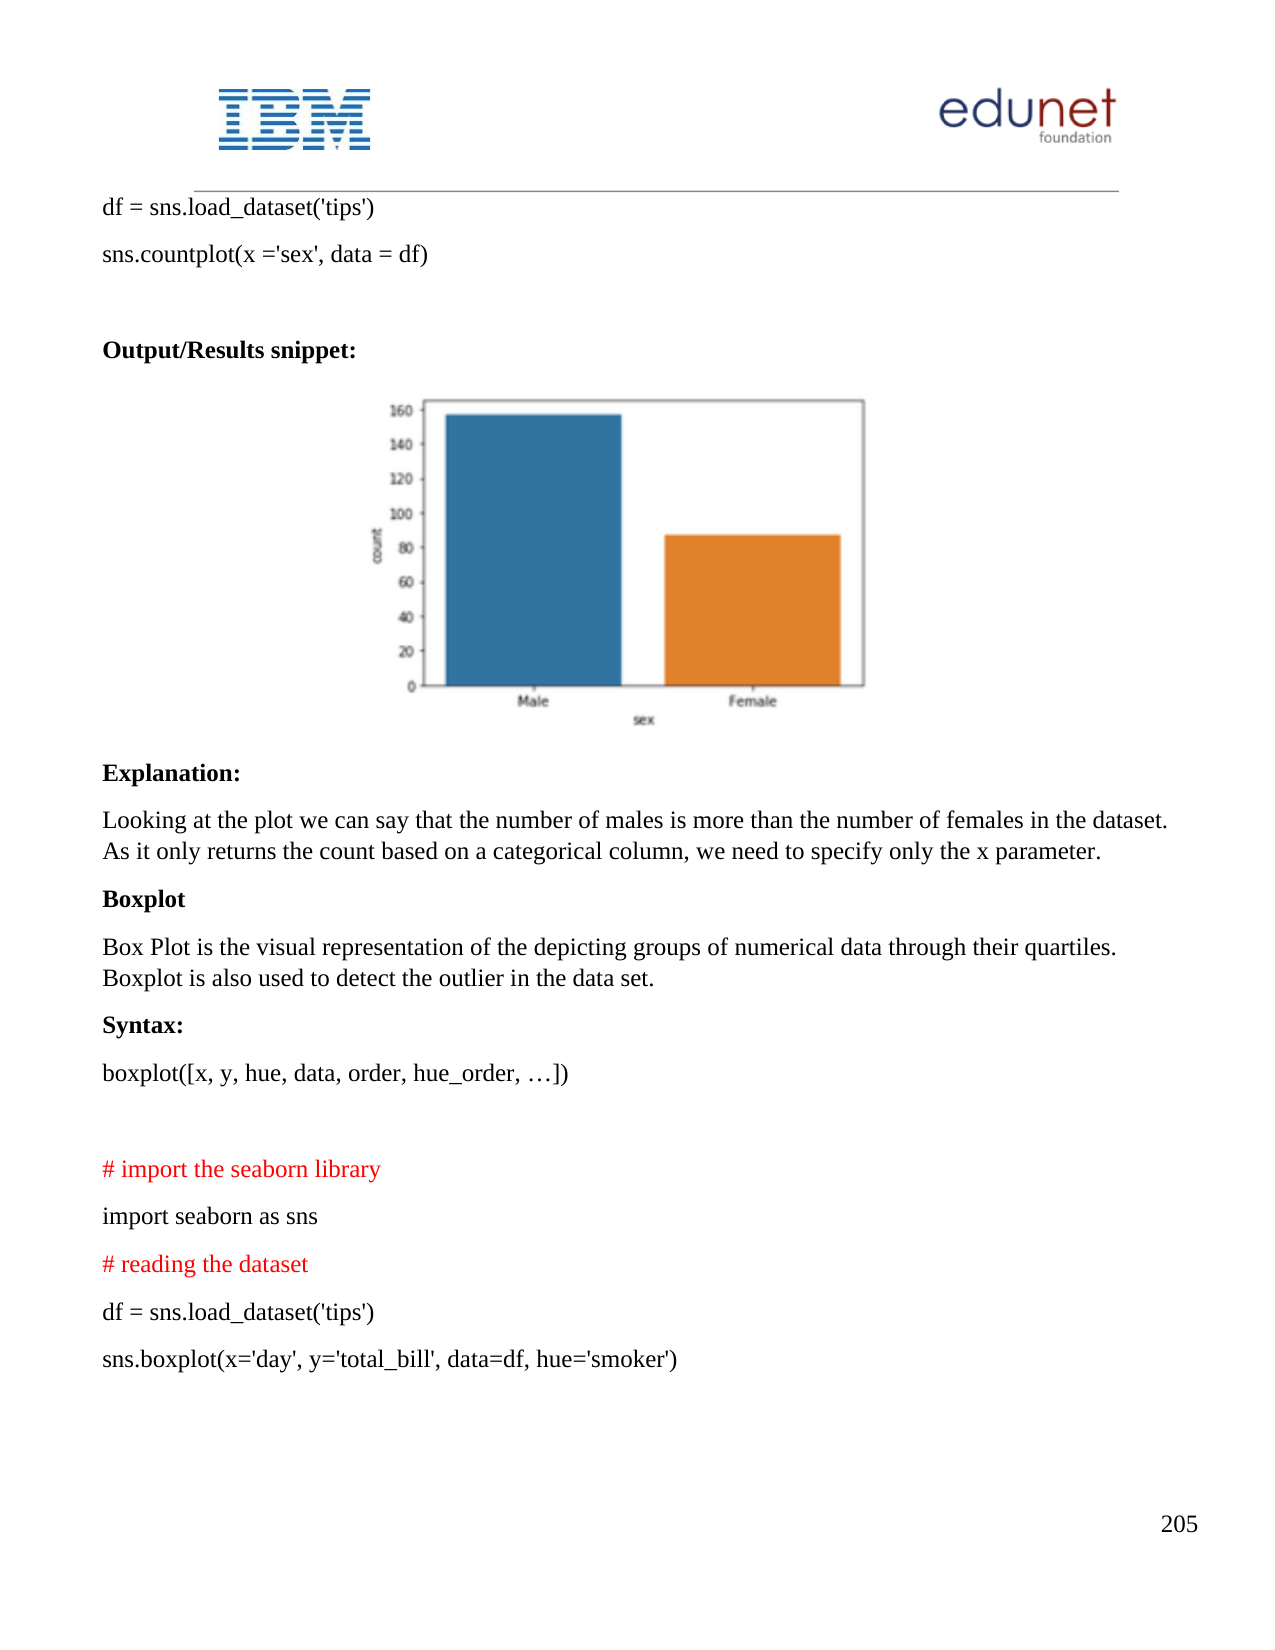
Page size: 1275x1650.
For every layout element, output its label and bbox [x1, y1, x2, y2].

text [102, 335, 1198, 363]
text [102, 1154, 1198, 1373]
picture [345, 382, 955, 739]
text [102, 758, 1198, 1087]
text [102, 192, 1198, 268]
picture [218, 89, 371, 150]
picture [937, 78, 1121, 150]
